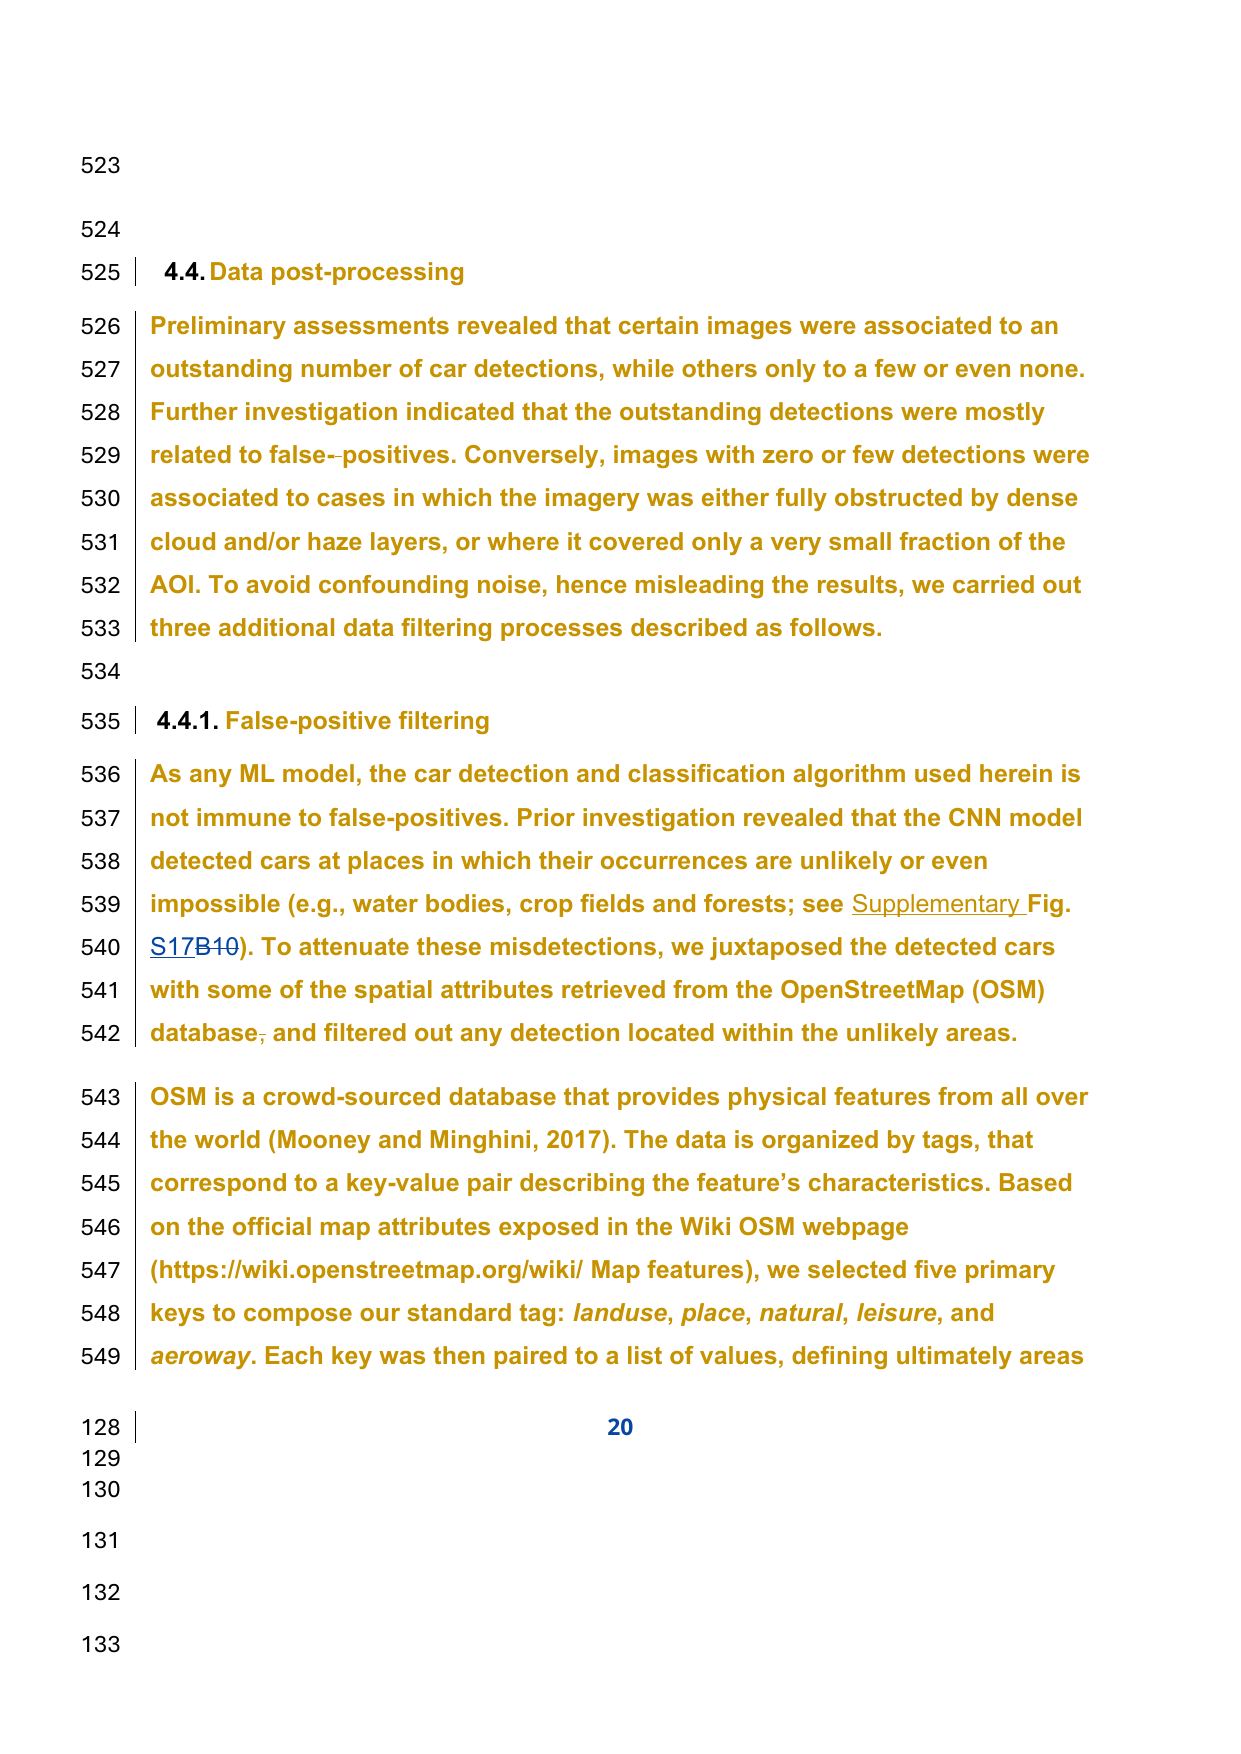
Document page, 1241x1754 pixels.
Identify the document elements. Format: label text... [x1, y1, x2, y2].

list Data post-processing [164, 257, 1090, 286]
list False-positive filtering [157, 706, 1090, 734]
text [150, 1082, 1095, 1370]
text As any ML model, the car detection and classification algorithm used herein is not immune to false-positives. Prior investigation revealed that the CNN model detected cars at places in which their occurrences are unlikely or even impossible (e.g., water bodies, crop fields and forests; see Fig. ). To attenuate these misdetections, we juxtaposed the detected cars with some of the spatial attributes retrieved from the OpenStreetMap (OSM) database and filtered out any detection located within the unlikely areas. [150, 759, 1095, 1047]
text Preliminary assessments revealed that certain images were associated to an outstanding number of car detections, while others only to a few or even none. Further investigation indicated that the outstanding detections were mostly related to false-positives. Conversely, images with zero or few detections were associated to cases in which the imagery was either fully obstructed by dense cloud and/or haze layers, or where it covered only a very small fraction of the AOI. To avoid confounding noise, hence misleading the results, we carried out three additional data filtering processes described as follows. [150, 311, 1095, 642]
